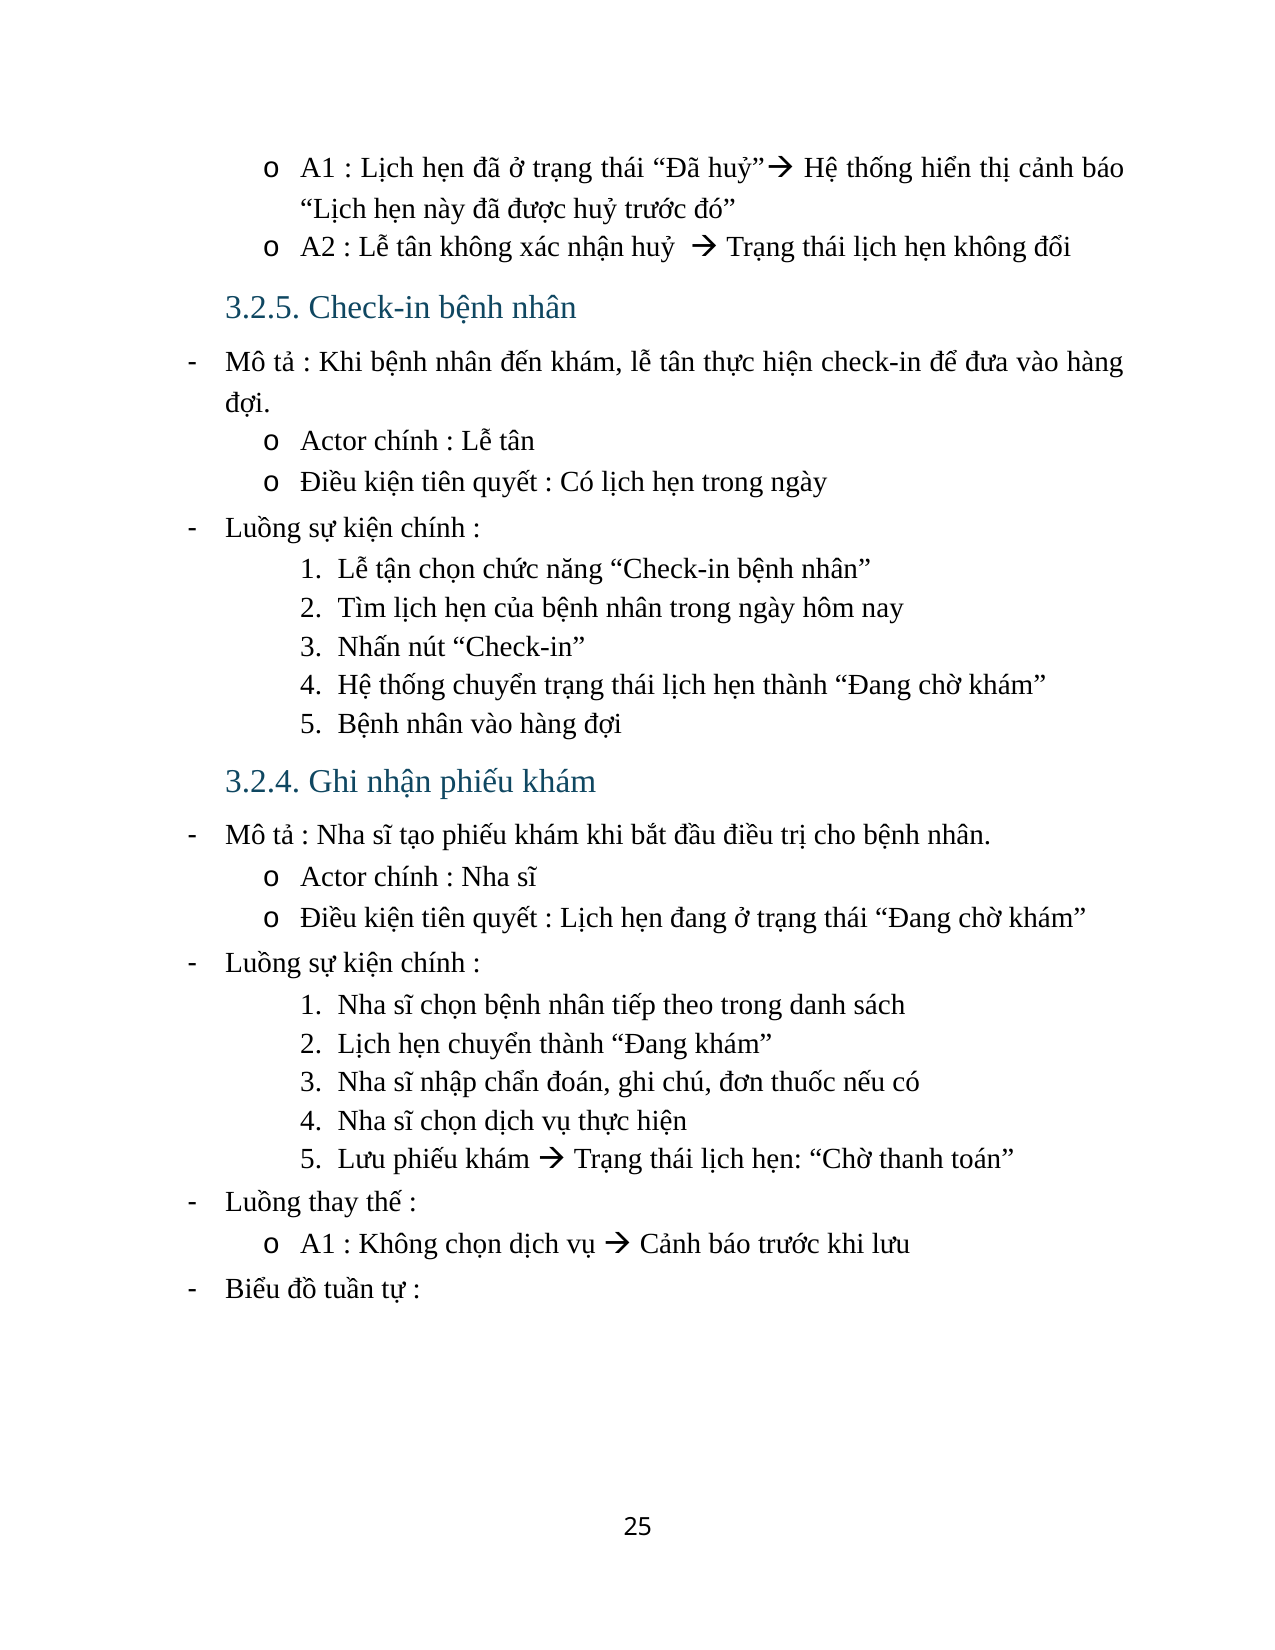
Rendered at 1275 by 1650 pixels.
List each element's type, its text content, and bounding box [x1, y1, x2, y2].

list Nhấn nút “Check-in” [300, 629, 1125, 662]
list Bệnh nhân vào hàng đợi [300, 706, 1125, 739]
subtitle 3.2.5. Check-in bệnh nhân [150, 288, 1125, 326]
list A2 : Lễ tân không xác nhận huỷ Trạng thái lịch hẹn không đổi [262, 229, 1125, 266]
list Nha sĩ nhập chẩn đoán, ghi chú, đơn thuốc nếu có [300, 1064, 1125, 1098]
list Biểu đồ tuần tự : [187, 1267, 1125, 1307]
list Nha sĩ chọn bệnh nhân tiếp theo trong danh sách [300, 987, 1125, 1021]
list Tìm lịch hẹn của bệnh nhân trong ngày hôm nay [300, 590, 1125, 624]
list Nha sĩ chọn dịch vụ thực hiện [300, 1103, 1125, 1136]
list Mô tả : Nha sĩ tạo phiếu khám khi bắt đầu điều trị cho bệnh nhân. [187, 813, 1125, 853]
list Luồng sự kiện chính : [187, 942, 1125, 981]
list Luồng sự kiện chính : [187, 506, 1125, 546]
subtitle 3.2.4. Ghi nhận phiếu khám [150, 761, 1125, 799]
list Lịch hẹn chuyển thành “Đang khám” [300, 1026, 1125, 1059]
list Hệ thống chuyển trạng thái lịch hẹn thành “Đang chờ khám” [300, 667, 1125, 701]
list Luồng thay thế : [187, 1180, 1125, 1220]
list Lưu phiếu khám Trạng thái lịch hẹn: “Chờ thanh toán” [300, 1141, 1125, 1175]
list Điều kiện tiên quyết : Có lịch hẹn trong ngày [262, 464, 1125, 501]
list Actor chính : Lễ tân [262, 423, 1125, 459]
list Điều kiện tiên quyết : Lịch hẹn đang ở trạng thái “Đang chờ khám” [262, 900, 1125, 936]
list Mô tả : Khi bệnh nhân đến khám, lễ tân thực hiện check-in để đưa vào hàng đợi. [187, 340, 1125, 418]
list Actor chính : Nha sĩ [262, 859, 1125, 895]
list A1 : Lịch hẹn đã ở trạng thái “Đã huỷ” Hệ thống hiển thị cảnh báo “Lịch hẹn này đã được huỷ trước đó” [262, 150, 1125, 224]
list Lễ tận chọn chức năng “Check-in bệnh nhân” [300, 552, 1125, 585]
list A1 : Không chọn dịch vụ Cảnh báo trước khi lưu [262, 1226, 1125, 1262]
